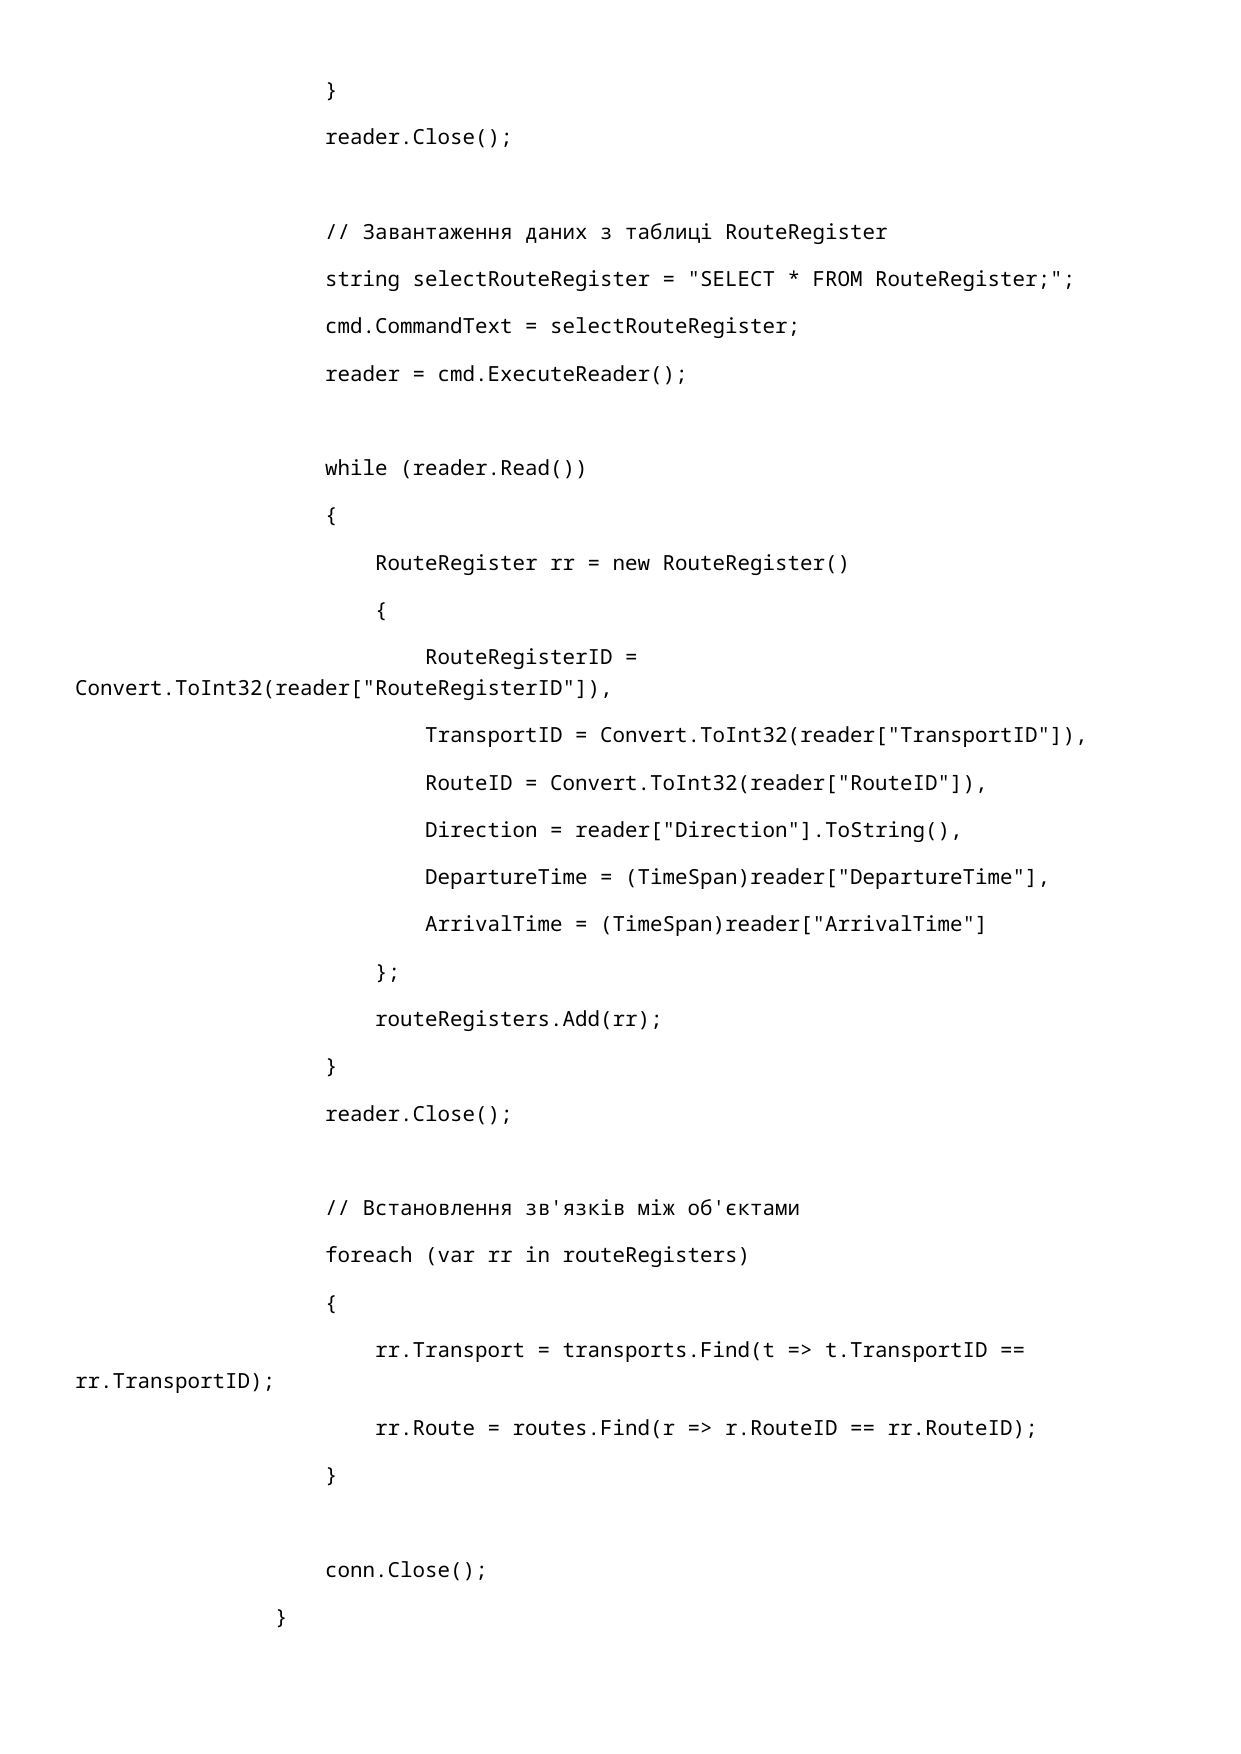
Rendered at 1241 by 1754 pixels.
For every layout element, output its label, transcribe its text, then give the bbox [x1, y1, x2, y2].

text string selectRouteRegister = "SELECT * FROM RouteRegister;"; [75, 264, 1165, 293]
text foreach (var rr in routeRegisters) [75, 1241, 1165, 1269]
text reader.Close(); [75, 122, 1165, 151]
text rr.Transport = transports.Find(t => t.TransportID == rr.TransportID); [75, 1335, 1165, 1394]
text reader = cmd.ExecuteReader(); [75, 359, 1165, 387]
text } [75, 1460, 1165, 1489]
text } [75, 1602, 1165, 1631]
text }; [75, 957, 1165, 985]
text // Встановлення зв'язків між об'єктами [75, 1193, 1165, 1222]
text } [75, 1051, 1165, 1080]
text cmd.CommandText = selectRouteRegister; [75, 311, 1165, 340]
text RouteRegister rr = new RouteRegister() [75, 548, 1165, 576]
text RouteRegisterID = Convert.ToInt32(reader["RouteRegisterID"]), [75, 642, 1165, 702]
text } [75, 75, 1165, 103]
text routeRegisters.Add(rr); [75, 1004, 1165, 1033]
text rr.Route = routes.Find(r => r.RouteID == rr.RouteID); [75, 1413, 1165, 1442]
text TransportID = Convert.ToInt32(reader["TransportID"]), [75, 720, 1165, 749]
text RouteID = Convert.ToInt32(reader["RouteID"]), [75, 768, 1165, 796]
text { [75, 595, 1165, 624]
text DepartureTime = (TimeSpan)reader["DepartureTime"], [75, 862, 1165, 891]
text ArrivalTime = (TimeSpan)reader["ArrivalTime"] [75, 909, 1165, 938]
text { [75, 1288, 1165, 1316]
text while (reader.Read()) [75, 453, 1165, 482]
text Direction = reader["Direction"].ToString(), [75, 815, 1165, 843]
text conn.Close(); [75, 1555, 1165, 1583]
text { [75, 501, 1165, 529]
text reader.Close(); [75, 1099, 1165, 1127]
text // Завантаження даних з таблиці RouteRegister [75, 217, 1165, 245]
